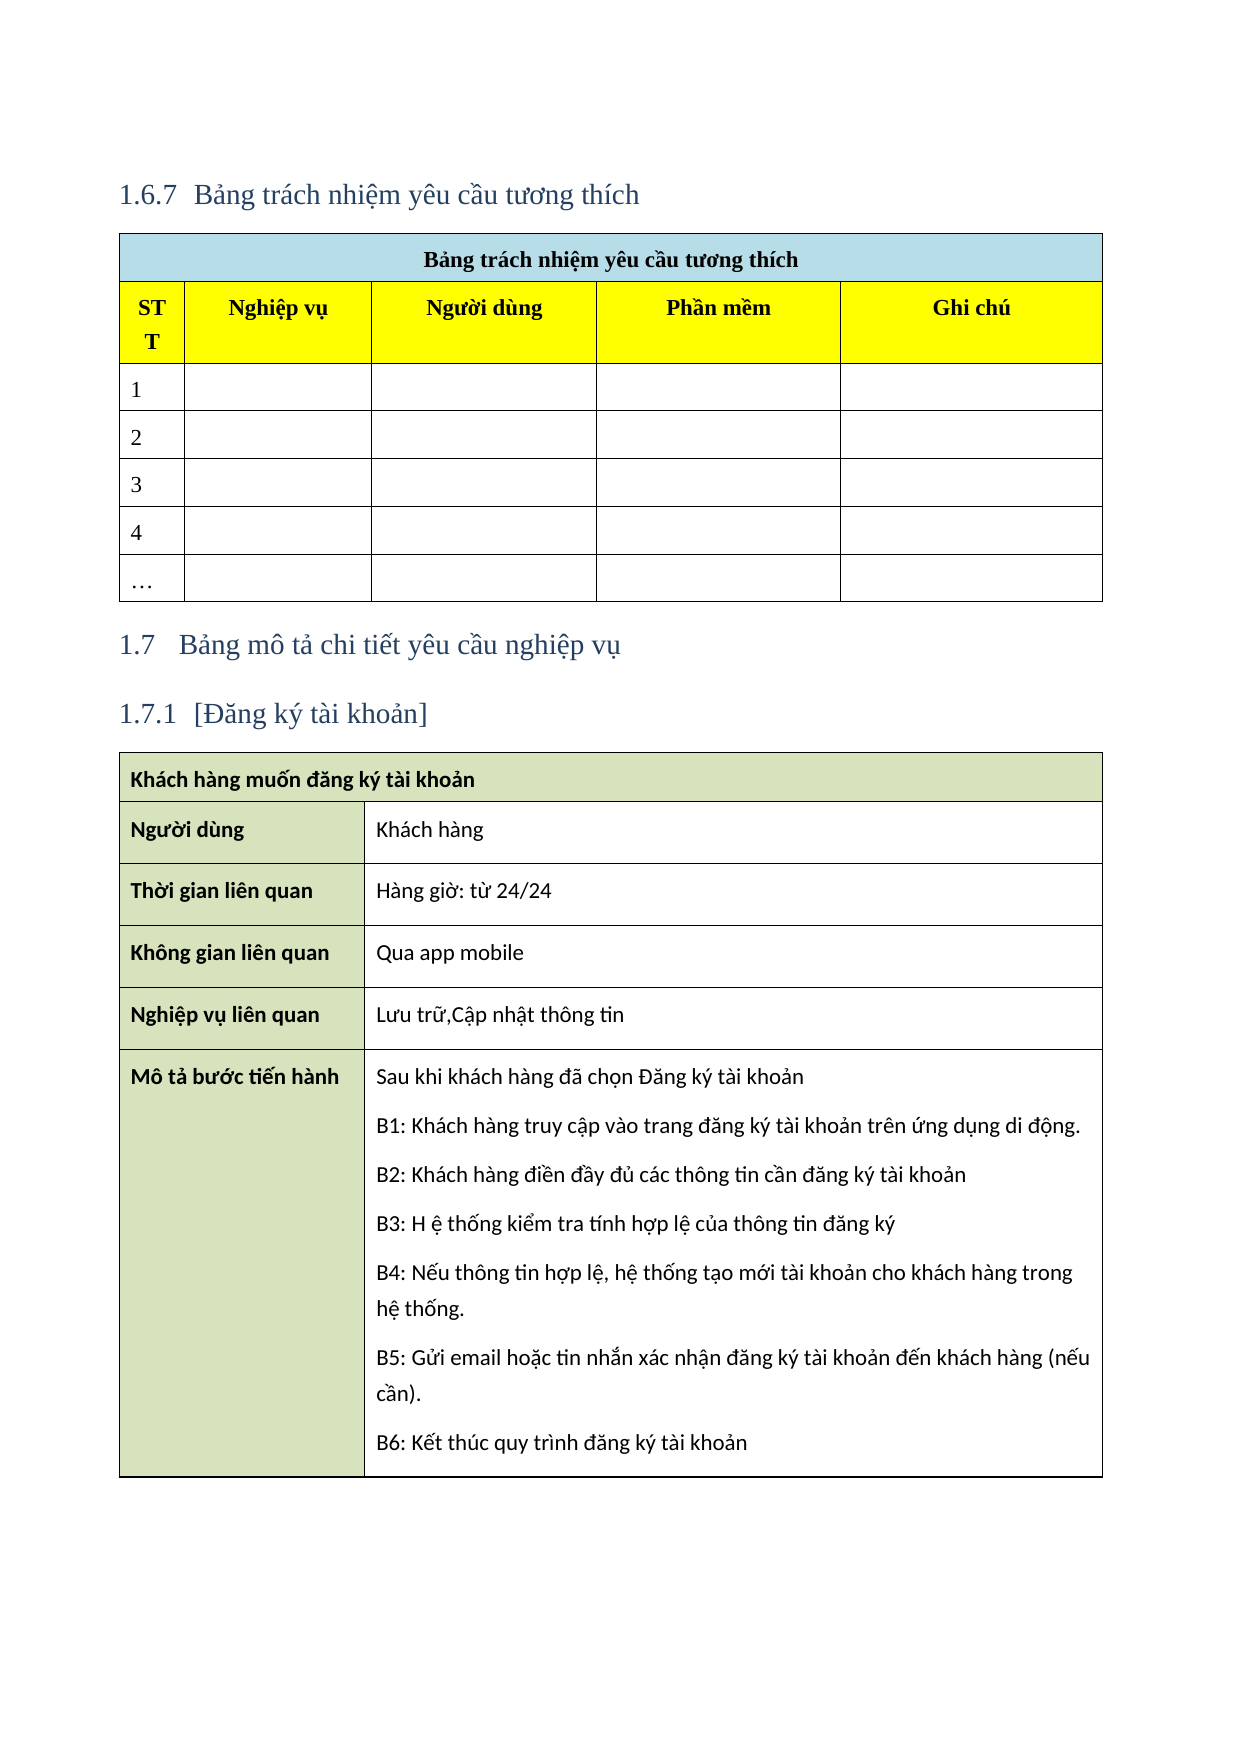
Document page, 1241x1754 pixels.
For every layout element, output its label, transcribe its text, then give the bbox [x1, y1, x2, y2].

table_cell Phần mềm [597, 282, 840, 363]
table_cell Qua app mobile [365, 926, 1102, 987]
table_cell [841, 507, 1102, 553]
table_cell [841, 364, 1102, 410]
table_cell [597, 555, 840, 601]
table_cell 1 [120, 364, 184, 410]
table_cell Lưu trữ,Cập nhật thông tin [365, 988, 1102, 1049]
table_cell 2 [120, 411, 184, 458]
table_cell Ghi chú [841, 282, 1102, 363]
table_cell [841, 459, 1102, 506]
subtitle [Đăng ký tài khoản] [118, 696, 1122, 729]
table_cell [841, 555, 1102, 601]
table_cell [372, 507, 596, 553]
table_cell [841, 411, 1102, 458]
table_cell [185, 555, 371, 601]
table_cell [597, 459, 840, 506]
table_cell Khách hàng [365, 802, 1102, 863]
table_cell Nghiệp vụ liên quan [120, 988, 364, 1049]
table_cell [372, 364, 596, 410]
table_cell [372, 555, 596, 601]
subtitle Bảng trách nhiệm yêu cầu tương thích [118, 177, 1122, 211]
table_cell Người dùng [372, 282, 596, 363]
table_cell 3 [120, 459, 184, 506]
table_cell [372, 459, 596, 506]
table_cell Thời gian liên quan [120, 864, 364, 925]
table_cell [185, 507, 371, 553]
table_cell [372, 411, 596, 458]
table_cell [185, 364, 371, 410]
table_cell [185, 411, 371, 458]
table_cell [597, 364, 840, 410]
table_cell Mô tả bước tiến hành [120, 1050, 364, 1476]
table_cell STT [120, 282, 184, 363]
table_cell Không gian liên quan [120, 926, 364, 987]
table_cell [597, 411, 840, 458]
table_cell Người dùng [120, 802, 364, 863]
table_cell Hàng giờ: từ 24/24 [365, 864, 1102, 925]
subtitle Bảng mô tả chi tiết yêu cầu nghiệp vụ [118, 627, 1122, 661]
table_cell 4 [120, 507, 184, 553]
table_cell [597, 507, 840, 553]
table_cell [185, 459, 371, 506]
table_header Khách hàng muốn đăng ký tài khoản [120, 753, 1102, 801]
table_cell Sau khi khách hàng đã chọn Đăng ký tài khoản B1: Khách hàng truy cập vào trang đăng ký tài khoản trên ứng dụng di động. B2: Khách hàng điền đầy đủ các thông tin cần đăng ký tài khoản B3: H ệ thống kiểm tra tính hợp lệ của thông tin đăng ký B4: Nếu thông tin hợp lệ, hệ thống tạo mới tài khoản cho khách hàng trong hệ thống. B5: Gửi email hoặc tin nhắn xác nhận đăng ký tài khoản đến khách hàng (nếu cần). B6: Kết thúc quy trình đăng ký tài khoản [365, 1050, 1102, 1476]
table_cell Nghiệp vụ [185, 282, 371, 363]
table_header Bảng trách nhiệm yêu cầu tương thích [120, 234, 1102, 281]
table_cell … [120, 555, 184, 601]
